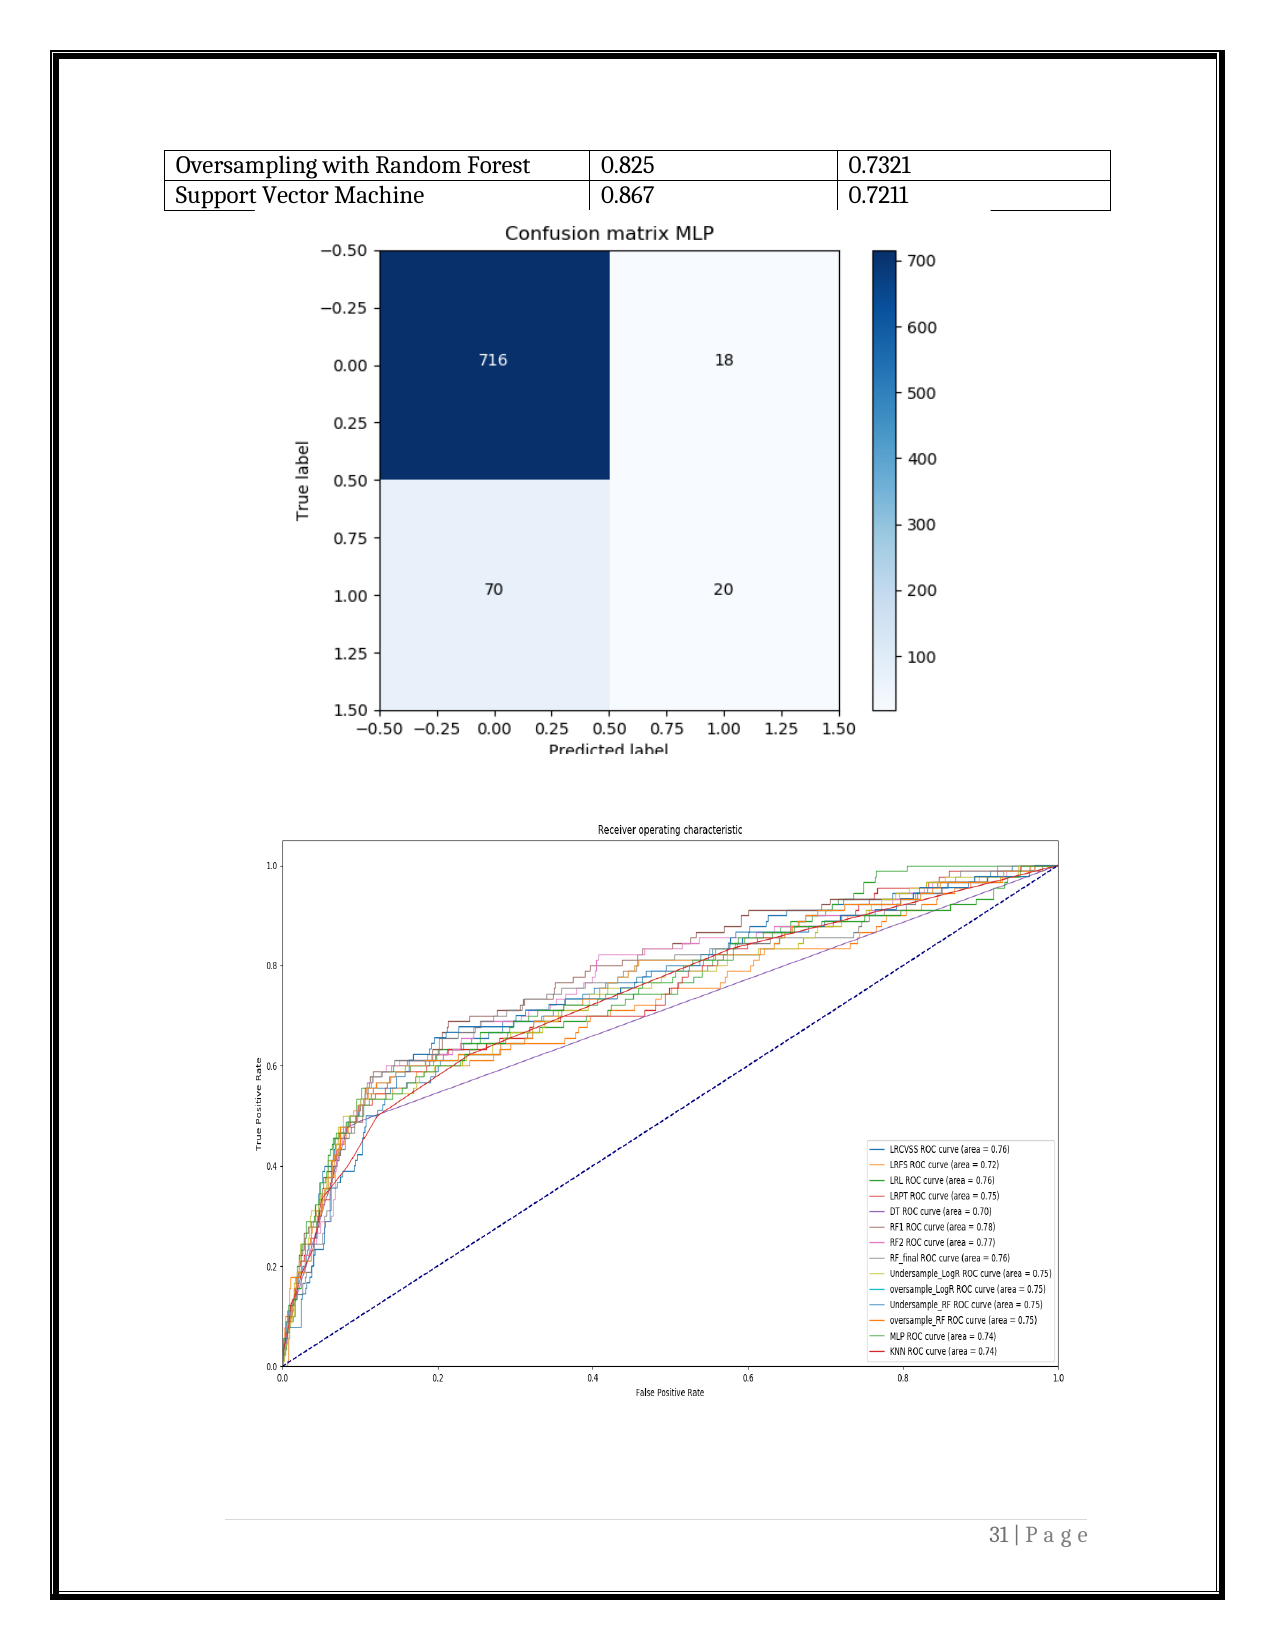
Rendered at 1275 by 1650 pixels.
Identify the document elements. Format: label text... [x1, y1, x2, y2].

table_cell 0.825 [590, 151, 837, 180]
picture [254, 210, 991, 754]
table_cell 0.867 [590, 181, 837, 209]
table_cell Support Vector Machine [165, 181, 589, 209]
table_cell 0.7211 [838, 181, 1110, 209]
table_cell Oversampling with Random Forest [165, 151, 589, 180]
picture [157, 758, 1158, 1441]
table_cell 0.7321 [838, 151, 1110, 180]
